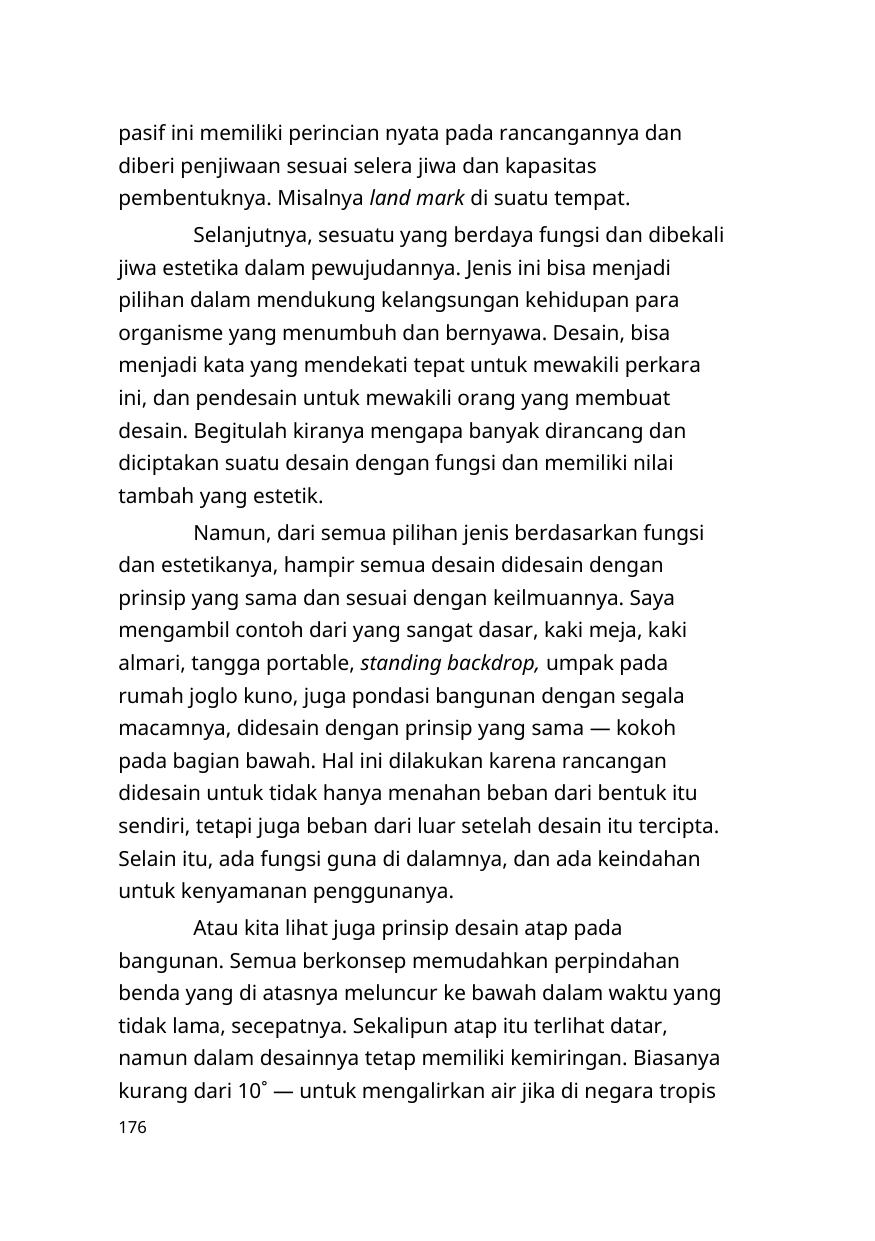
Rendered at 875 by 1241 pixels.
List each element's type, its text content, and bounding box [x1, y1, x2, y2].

text Namun, dari semua pilihan jenis berdasarkan fungsi dan estetikanya, hampir semua desain didesain dengan prinsip yang sama dan sesuai dengan keilmuannya. Saya mengambil contoh dari yang sangat dasar, kaki meja, kaki almari, tangga portable, standing backdrop, umpak pada rumah joglo kuno, juga pondasi bangunan dengan segala macamnya, didesain dengan prinsip yang sama — kokoh pada bagian bawah. Hal ini dilakukan karena rancangan didesain untuk tidak hanya menahan beban dari bentuk itu sendiri, tetapi juga beban dari luar setelah desain itu tercipta. Selain itu, ada fungsi guna di dalamnya, dan ada keindahan untuk kenyamanan penggunanya. [118, 518, 726, 905]
text Selanjutnya, sesuatu yang berdaya fungsi dan dibekali jiwa estetika dalam pewujudannya. Jenis ini bisa menjadi pilihan dalam mendukung kelangsungan kehidupan para organisme yang menumbuh dan bernyawa. Desain, bisa menjadi kata yang mendekati tepat untuk mewakili perkara ini, dan pendesain untuk mewakili orang yang membuat desain. Begitulah kiranya mengapa banyak dirancang dan diciptakan suatu desain dengan fungsi dan memiliki nilai tambah yang estetik. [118, 220, 726, 509]
